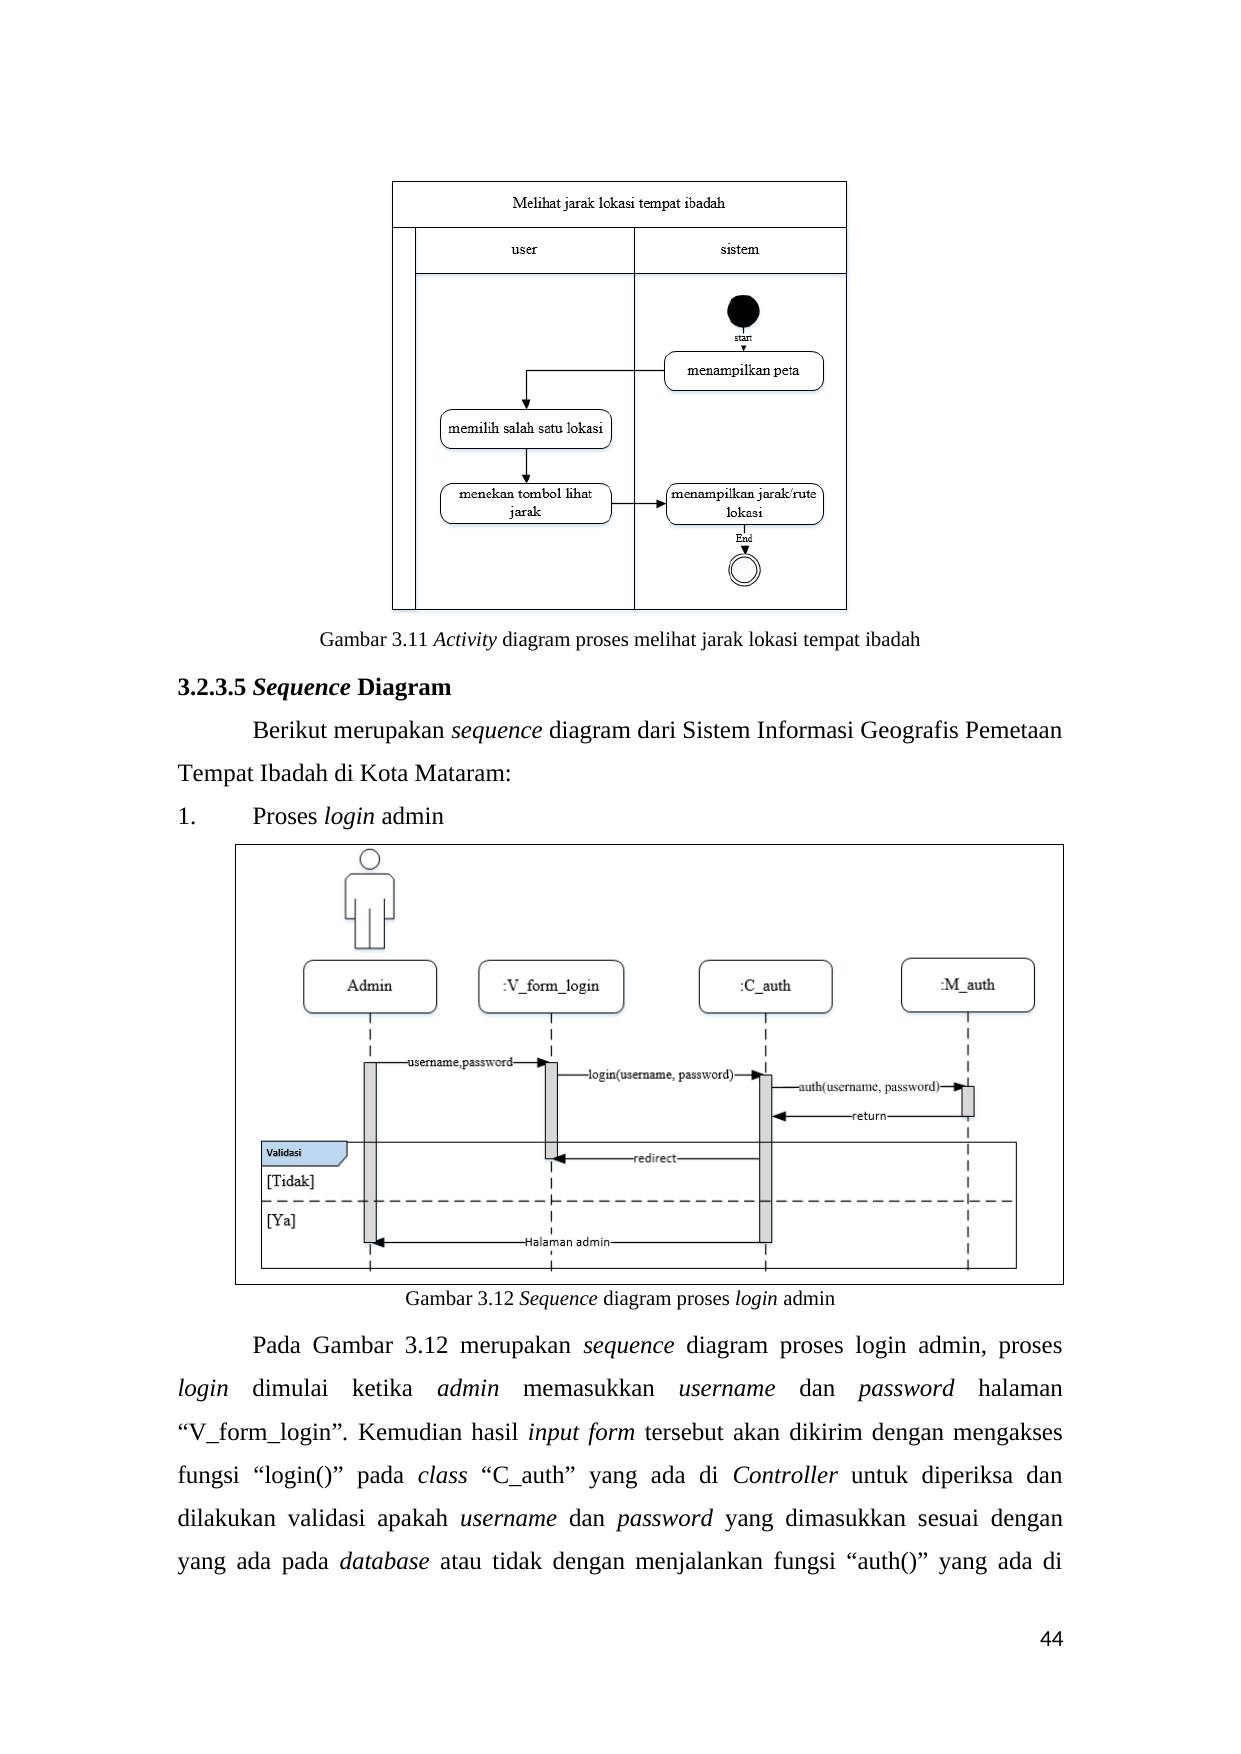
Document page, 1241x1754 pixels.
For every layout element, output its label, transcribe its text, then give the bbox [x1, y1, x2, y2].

text Berikut merupakan sequence diagram dari Sistem Informasi Geografis Pemetaan Tempat Ibadah di Kota Mataram: [177, 715, 1063, 787]
text Gambar 3.11 Activity diagram proses melihat jarak lokasi tempat ibadah [177, 627, 1063, 651]
list Sequence Diagram [177, 672, 1063, 700]
picture [258, 845, 1041, 1272]
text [177, 1330, 1063, 1575]
list Proses login admin [177, 801, 1063, 830]
picture [389, 177, 851, 613]
table_header [236, 845, 1063, 1284]
text Gambar 3.12 Sequence diagram proses login admin [177, 1285, 1063, 1309]
